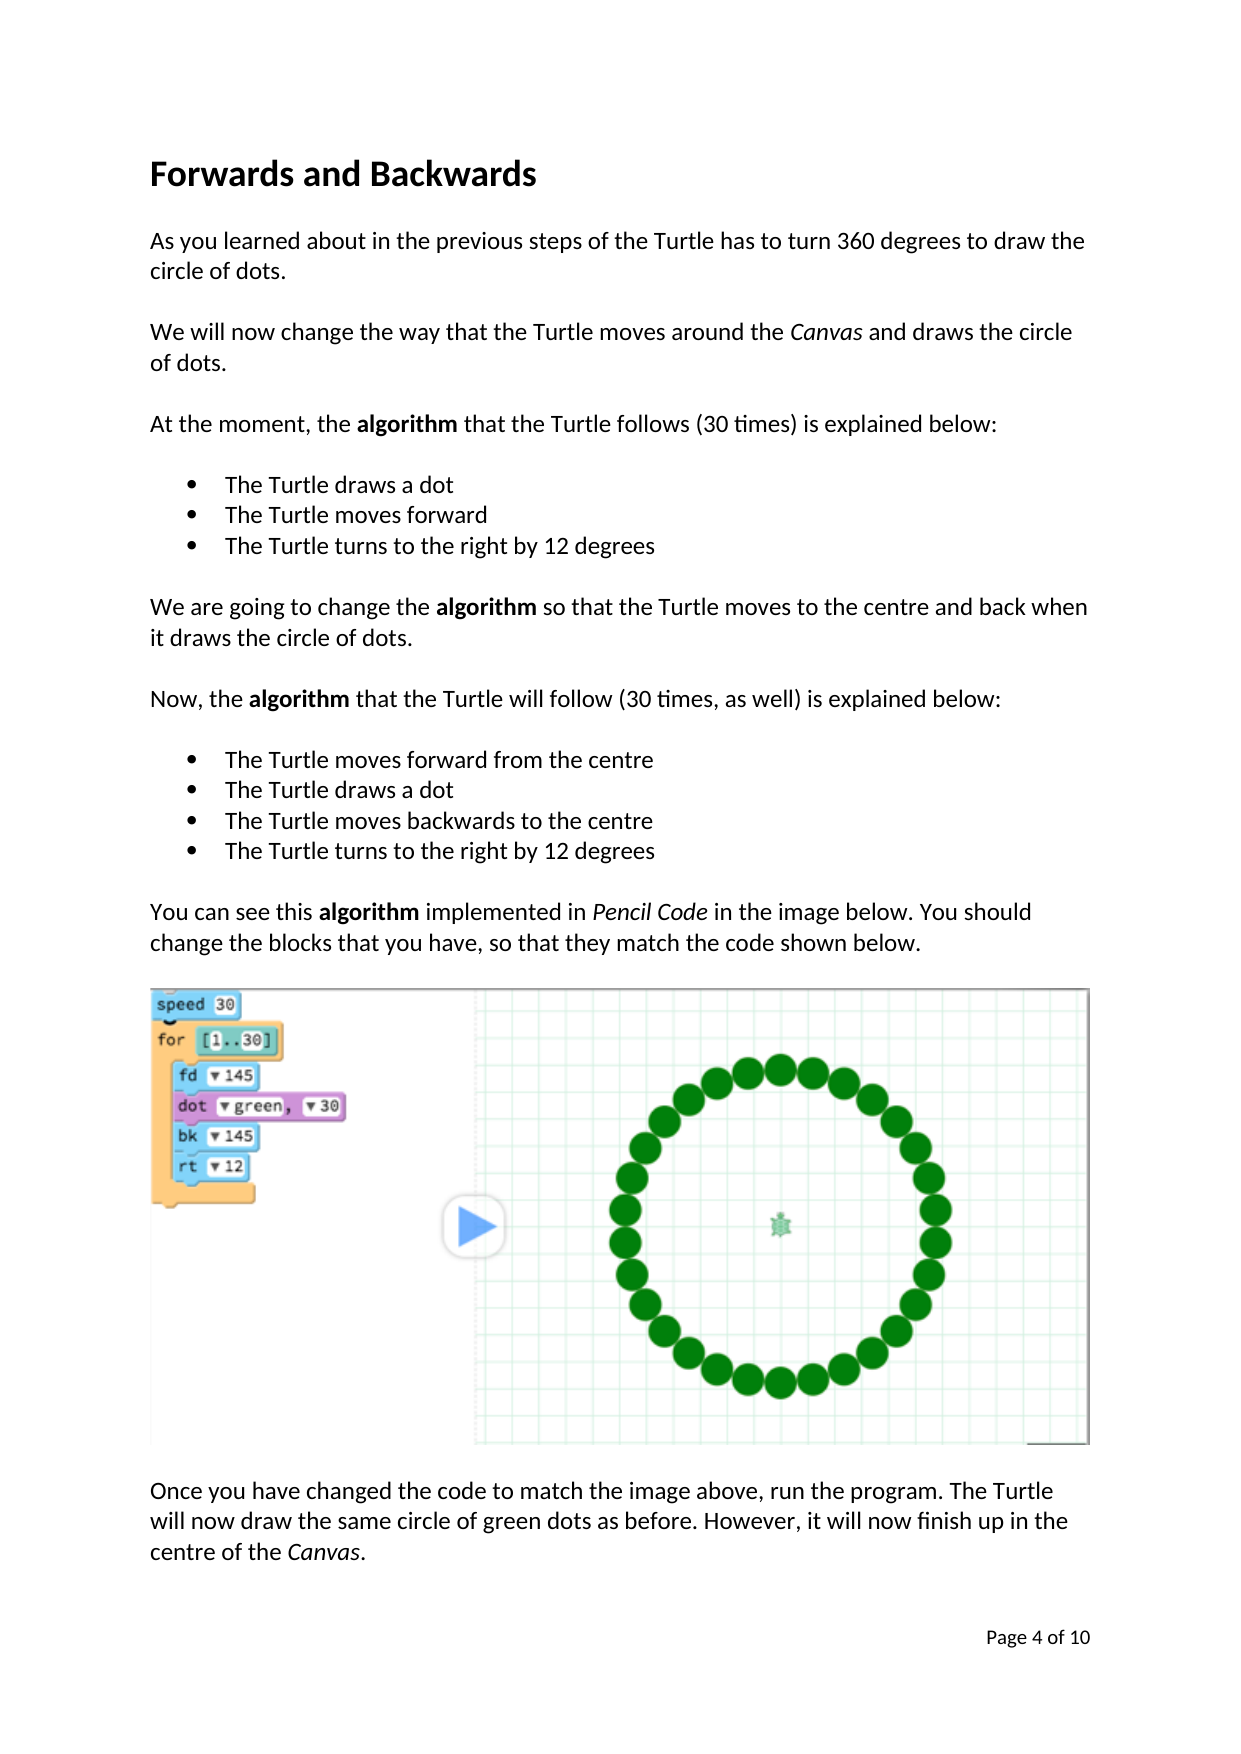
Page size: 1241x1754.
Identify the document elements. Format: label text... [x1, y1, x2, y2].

text Once you have changed the code to match the image above, run the program. The Turtle will now draw the same circle of green dots as before. However, it will now finish up in the centre of the Canvas. [150, 1475, 1090, 1566]
text Now, the algorithm that the Turtle will follow (30 times, as well) is explained below: [150, 683, 1090, 713]
text You can see this algorithm implemented in Pencil Code in the image below. You should change the blocks that you have, so that they match the code shown below. [150, 896, 1090, 957]
list The Turtle moves forward [187, 500, 1090, 530]
subtitle Forwards and Backwards [150, 150, 1090, 196]
list The Turtle turns to the right by 12 degrees [187, 530, 1090, 561]
text At the moment, the algorithm that the Turtle follows (30 times) is explained below: [150, 408, 1090, 439]
picture [150, 988, 1090, 1445]
text We will now change the way that the Turtle moves around the Canvas and draws the circle of dots. [150, 317, 1090, 378]
list The Turtle turns to the right by 12 degrees [187, 835, 1090, 866]
text We are going to change the algorithm so that the Turtle moves to the centre and back when it draws the circle of dots. [150, 591, 1090, 652]
list The Turtle moves backwards to the centre [187, 805, 1090, 835]
list The Turtle draws a dot [187, 774, 1090, 805]
list The Turtle draws a dot [187, 469, 1090, 500]
list The Turtle moves forward from the centre [187, 744, 1090, 774]
text As you learned about in the previous steps of the Turtle has to turn 360 degrees to draw the circle of dots. [150, 225, 1090, 286]
